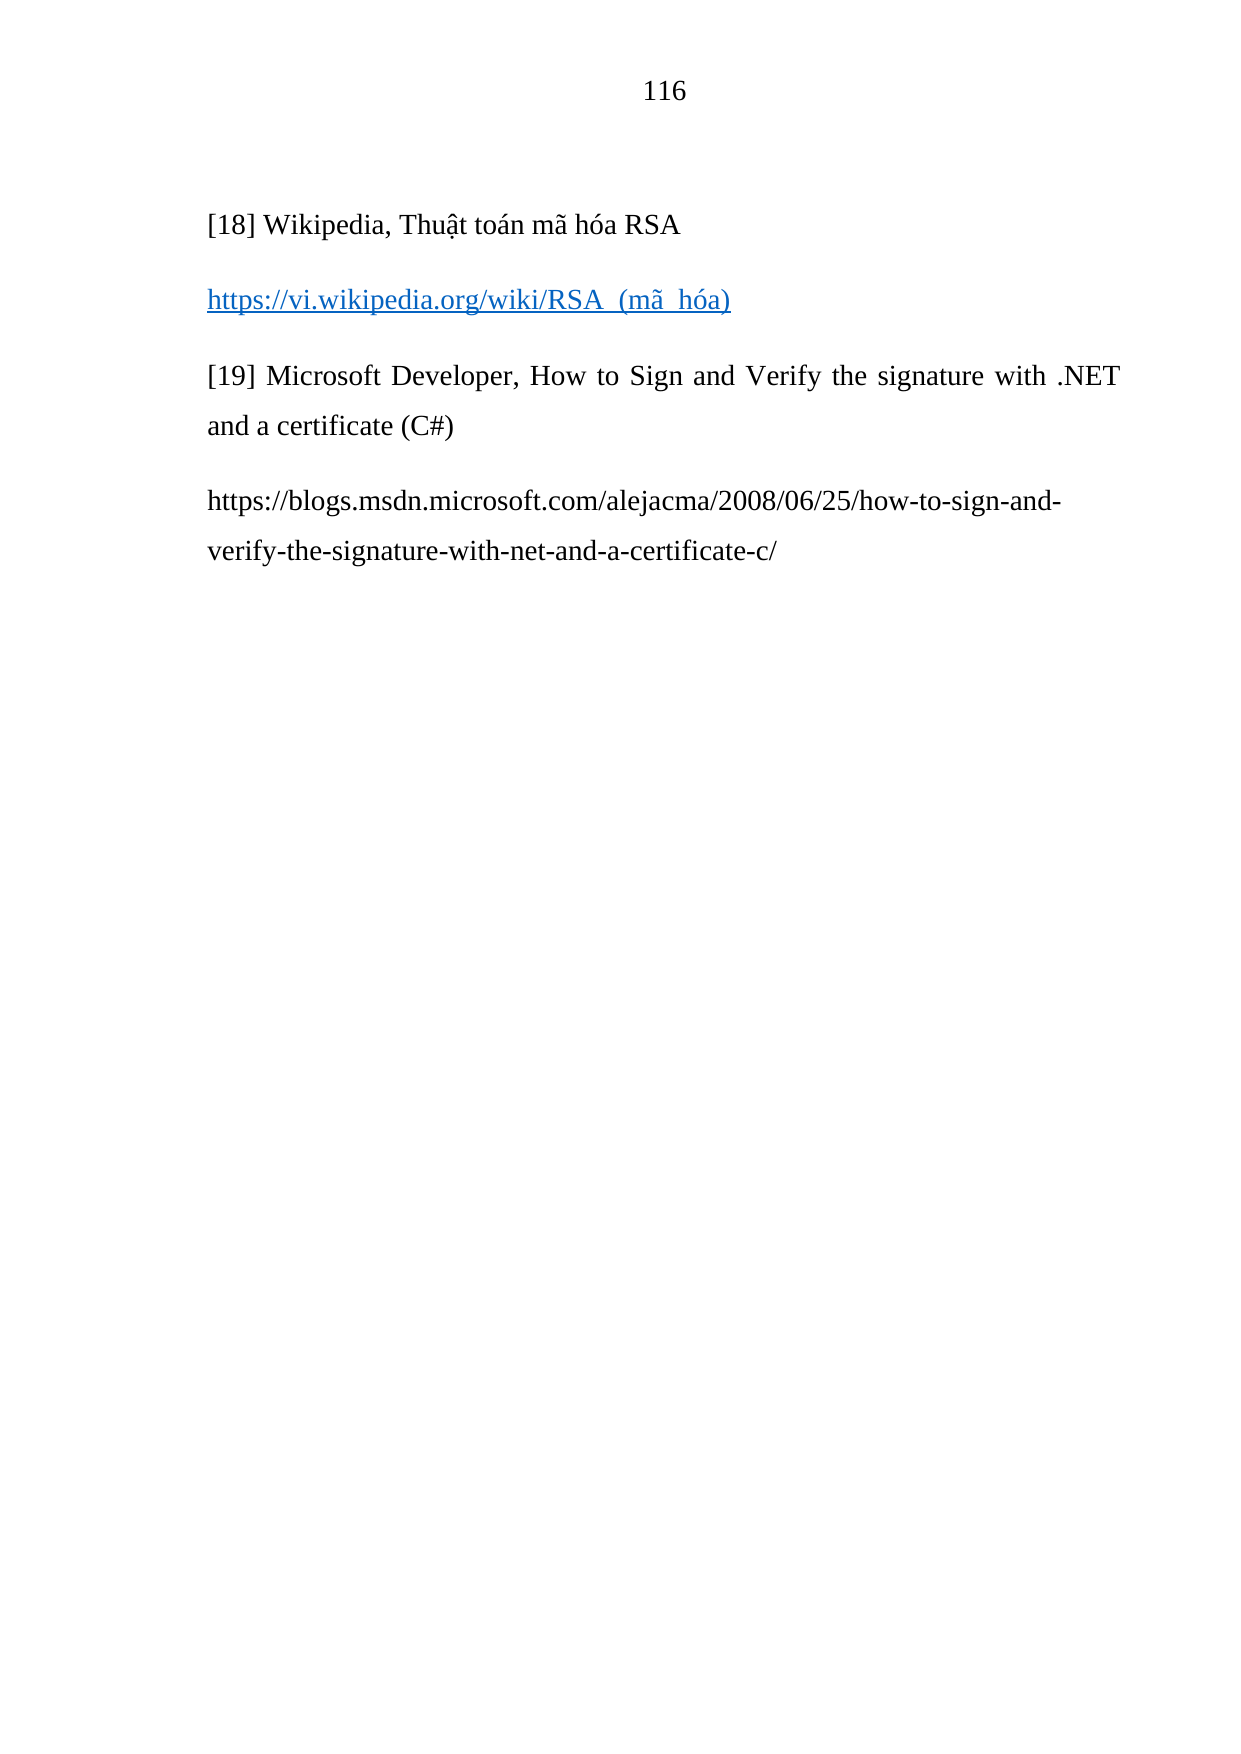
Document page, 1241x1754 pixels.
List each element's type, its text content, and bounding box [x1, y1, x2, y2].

text https://blogs.msdn.microsoft.com/alejacma/2008/06/25/how-to-sign-and-verify-the-signature-with-net-and-a-certificate-c/ [207, 483, 1122, 567]
text [19] Microsoft Developer, How to Sign and Verify the signature with .NET and a certificate (C#) [207, 358, 1122, 441]
text https://vi.wikipedia.org/wiki/RSA_(mã_hóa) [207, 282, 1122, 316]
text [18] Wikipedia, Thuật toán mã hóa RSA [207, 207, 1122, 241]
